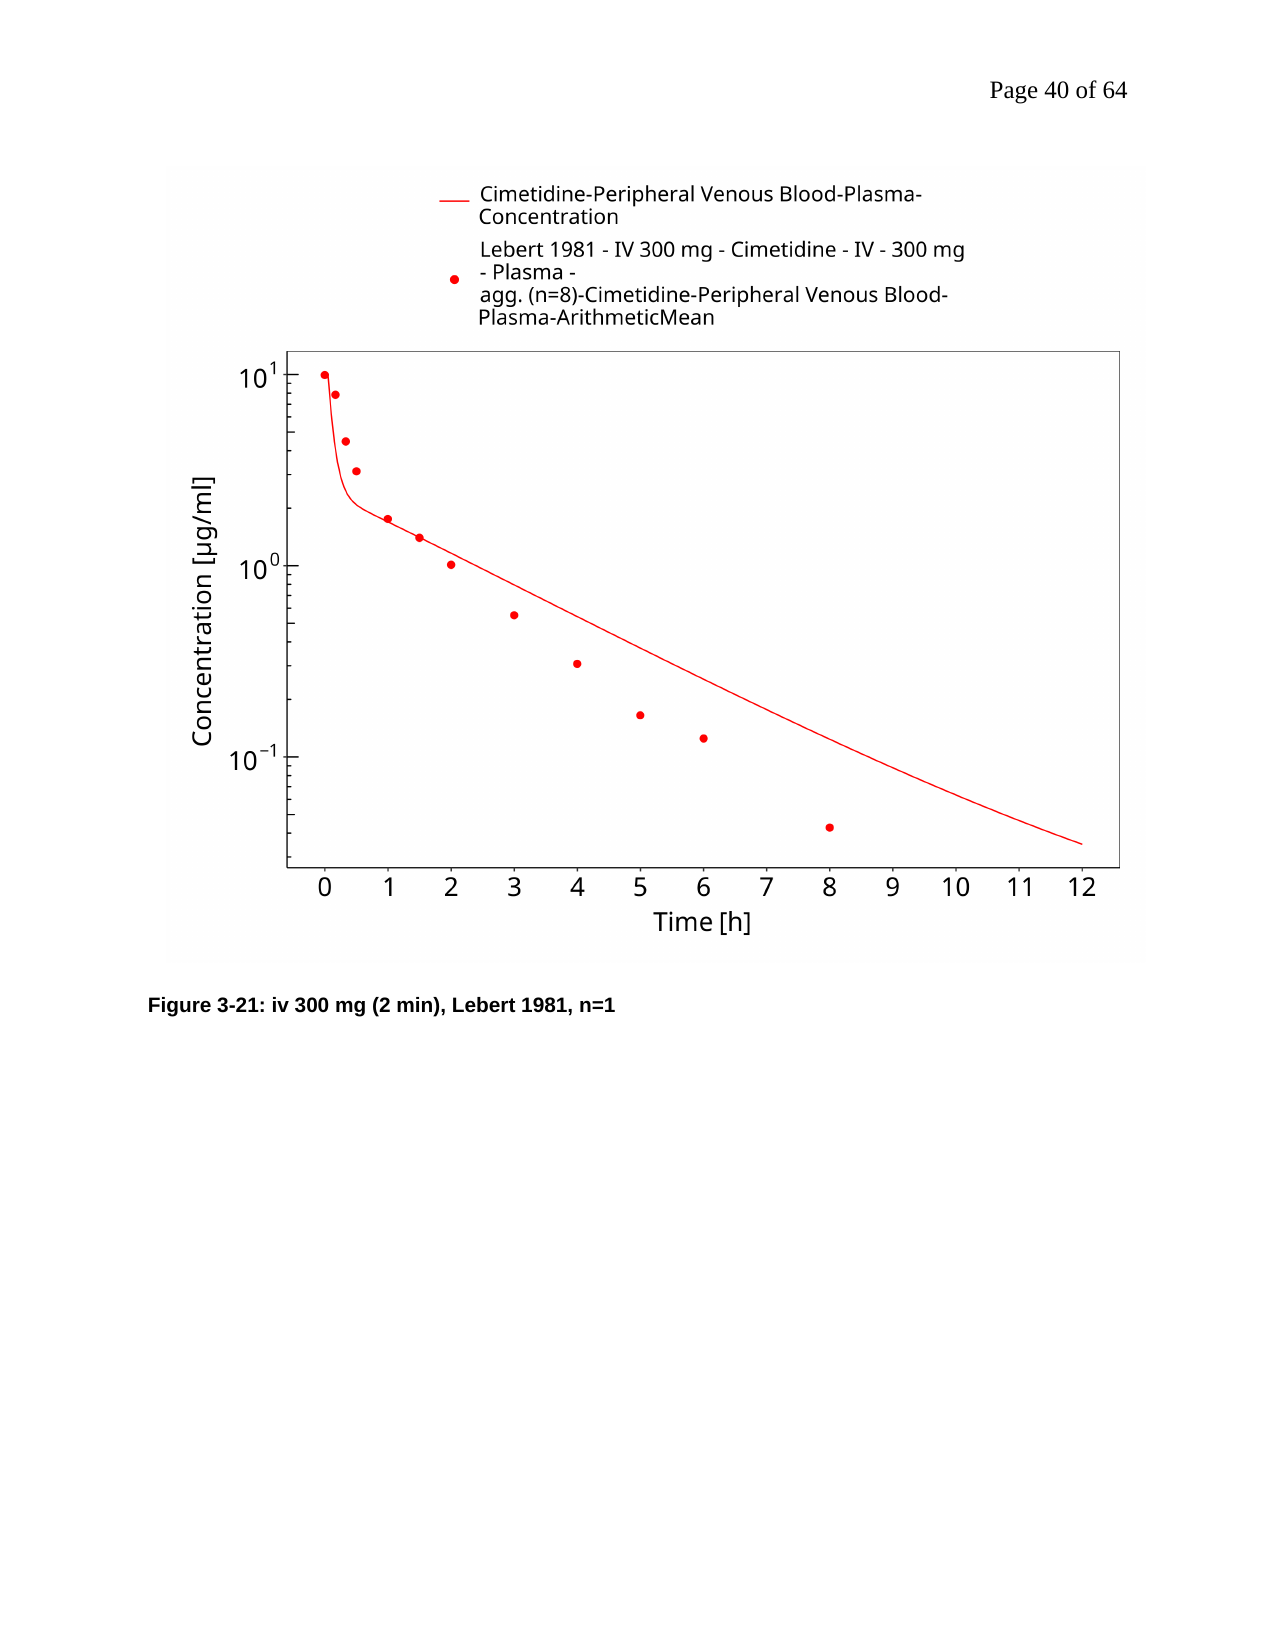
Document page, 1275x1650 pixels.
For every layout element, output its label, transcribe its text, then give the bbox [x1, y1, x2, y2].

picture [166, 166, 1146, 963]
text Figure 3-21: iv 300 mg (2 min), Lebert 1981, n=1 [148, 993, 1127, 1017]
